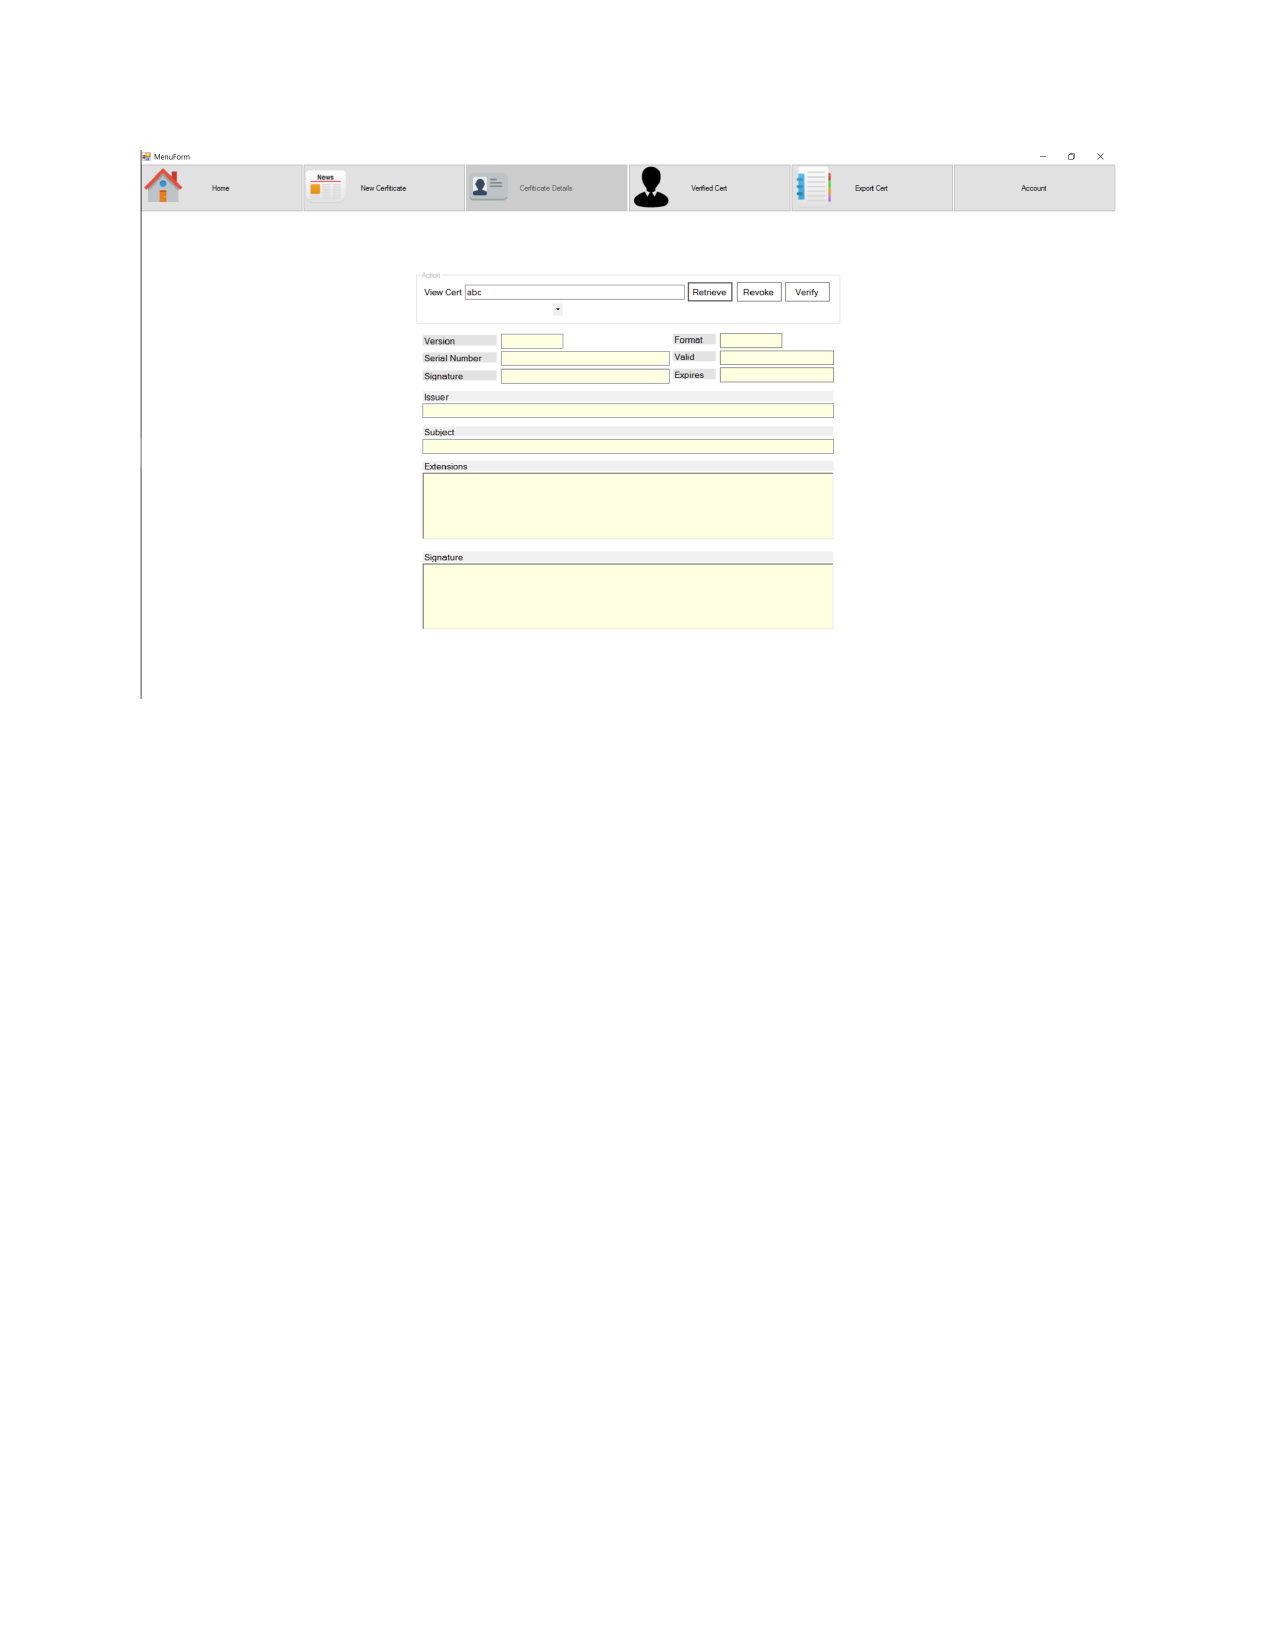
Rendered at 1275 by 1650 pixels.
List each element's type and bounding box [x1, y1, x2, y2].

picture [140, 150, 1116, 699]
